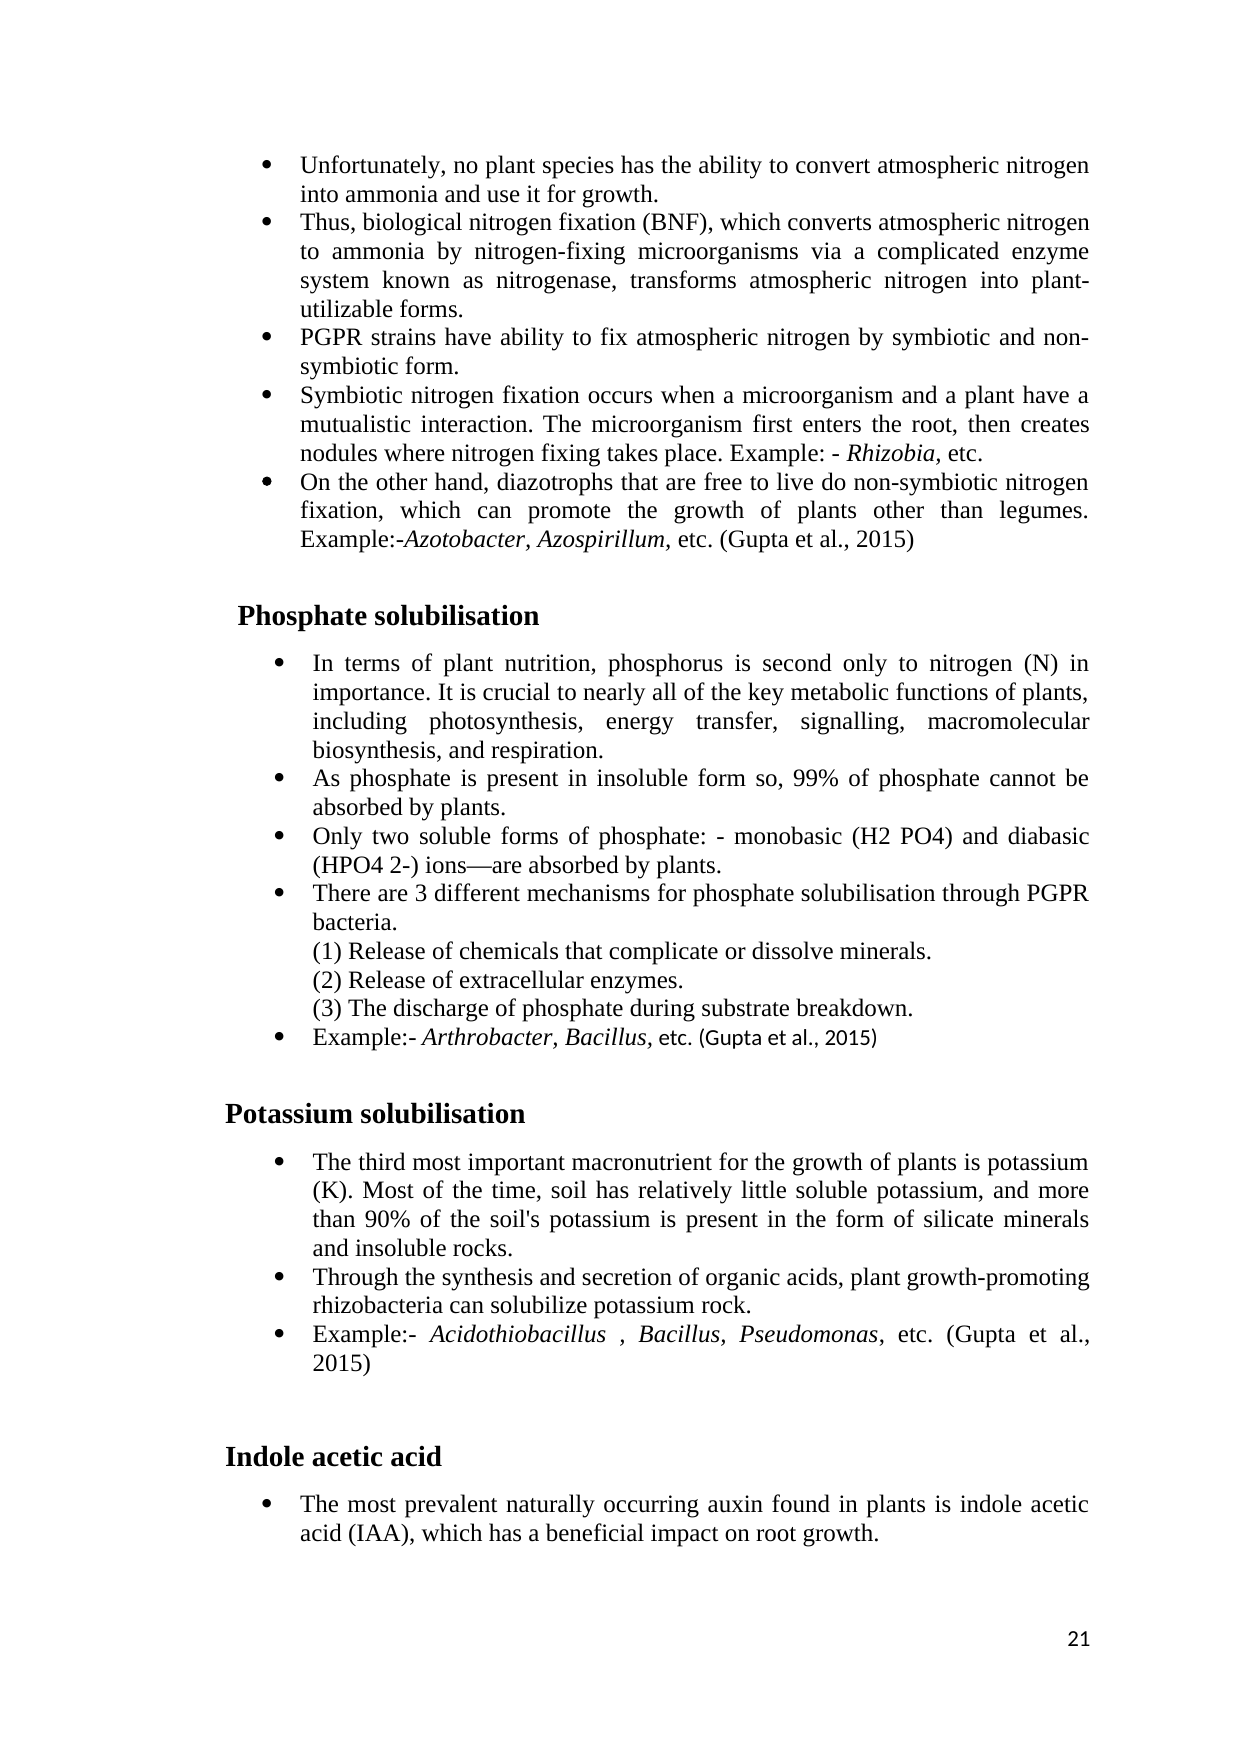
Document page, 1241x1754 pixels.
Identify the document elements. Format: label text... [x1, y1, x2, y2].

list There are 3 different mechanisms for phosphate solubilisation through PGPR bacteria. [275, 878, 1090, 936]
list (2) Release of extracellular enzymes. [312, 965, 1090, 993]
text Phosphate solubilisation [150, 598, 1090, 632]
list Thus, biological nitrogen fixation (BNF), which converts atmospheric nitrogen to ammonia by nitrogen-fixing microorganisms via a complicated enzyme system known as nitrogenase, transforms atmospheric nitrogen into plant-utilizable forms. [262, 207, 1090, 322]
text Potassium solubilisation [150, 1097, 1090, 1130]
list In terms of plant nutrition, phosphorus is second only to nitrogen (N) in importance. It is crucial to nearly all of the key metabolic functions of plants, including photosynthesis, energy transfer, signalling, macromolecular biosynthesis, and respiration. [275, 648, 1090, 763]
list (1) Release of chemicals that complicate or dissolve minerals. [312, 936, 1090, 965]
list (3) The discharge of phosphate during substrate breakdown. [312, 993, 1090, 1022]
list As phosphate is present in insoluble form so, 99% of phosphate cannot be absorbed by plants. [275, 763, 1090, 821]
list Example:- Acidothiobacillus , Bacillus, Pseudomonas, etc. (Gupta et al., 2015) [275, 1319, 1090, 1377]
text Indole acetic acid [150, 1439, 1090, 1472]
list Through the synthesis and secretion of organic acids, plant growth-promoting rhizobacteria can solubilize potassium rock. [275, 1262, 1090, 1319]
list PGPR strains have ability to fix atmospheric nitrogen by symbiotic and non-symbiotic form. [262, 322, 1090, 380]
list The third most important macronutrient for the growth of plants is potassium (K). Most of the time, soil has relatively little soluble potassium, and more than 90% of the soil's potassium is present in the form of silicate minerals and insoluble rocks. [275, 1147, 1090, 1262]
list The most prevalent naturally occurring auxin found in plants is indole acetic acid (IAA), which has a beneficial impact on root growth. [262, 1489, 1090, 1547]
list Unfortunately, no plant species has the ability to convert atmospheric nitrogen into ammonia and use it for growth. [262, 150, 1090, 207]
list Only two soluble forms of phosphate: - monobasic (H2 PO4) and diabasic (HPO4 2-) ions—are absorbed by plants. [275, 821, 1090, 878]
list On the other hand, diazotrophs that are free to live do non-symbiotic nitrogen fixation, which can promote the growth of plants other than legumes. Example:-Azotobacter, Azospirillum, etc. (Gupta et al., 2015) [262, 467, 1090, 553]
list Example:- Arthrobacter, Bacillus, etc. (Gupta et al., 2015) [275, 1022, 1090, 1051]
list Symbiotic nitrogen fixation occurs when a microorganism and a plant have a mutualistic interaction. The microorganism first enters the root, then creates nodules where nitrogen fixing takes place. Example: - Rhizobia, etc. [262, 380, 1090, 467]
